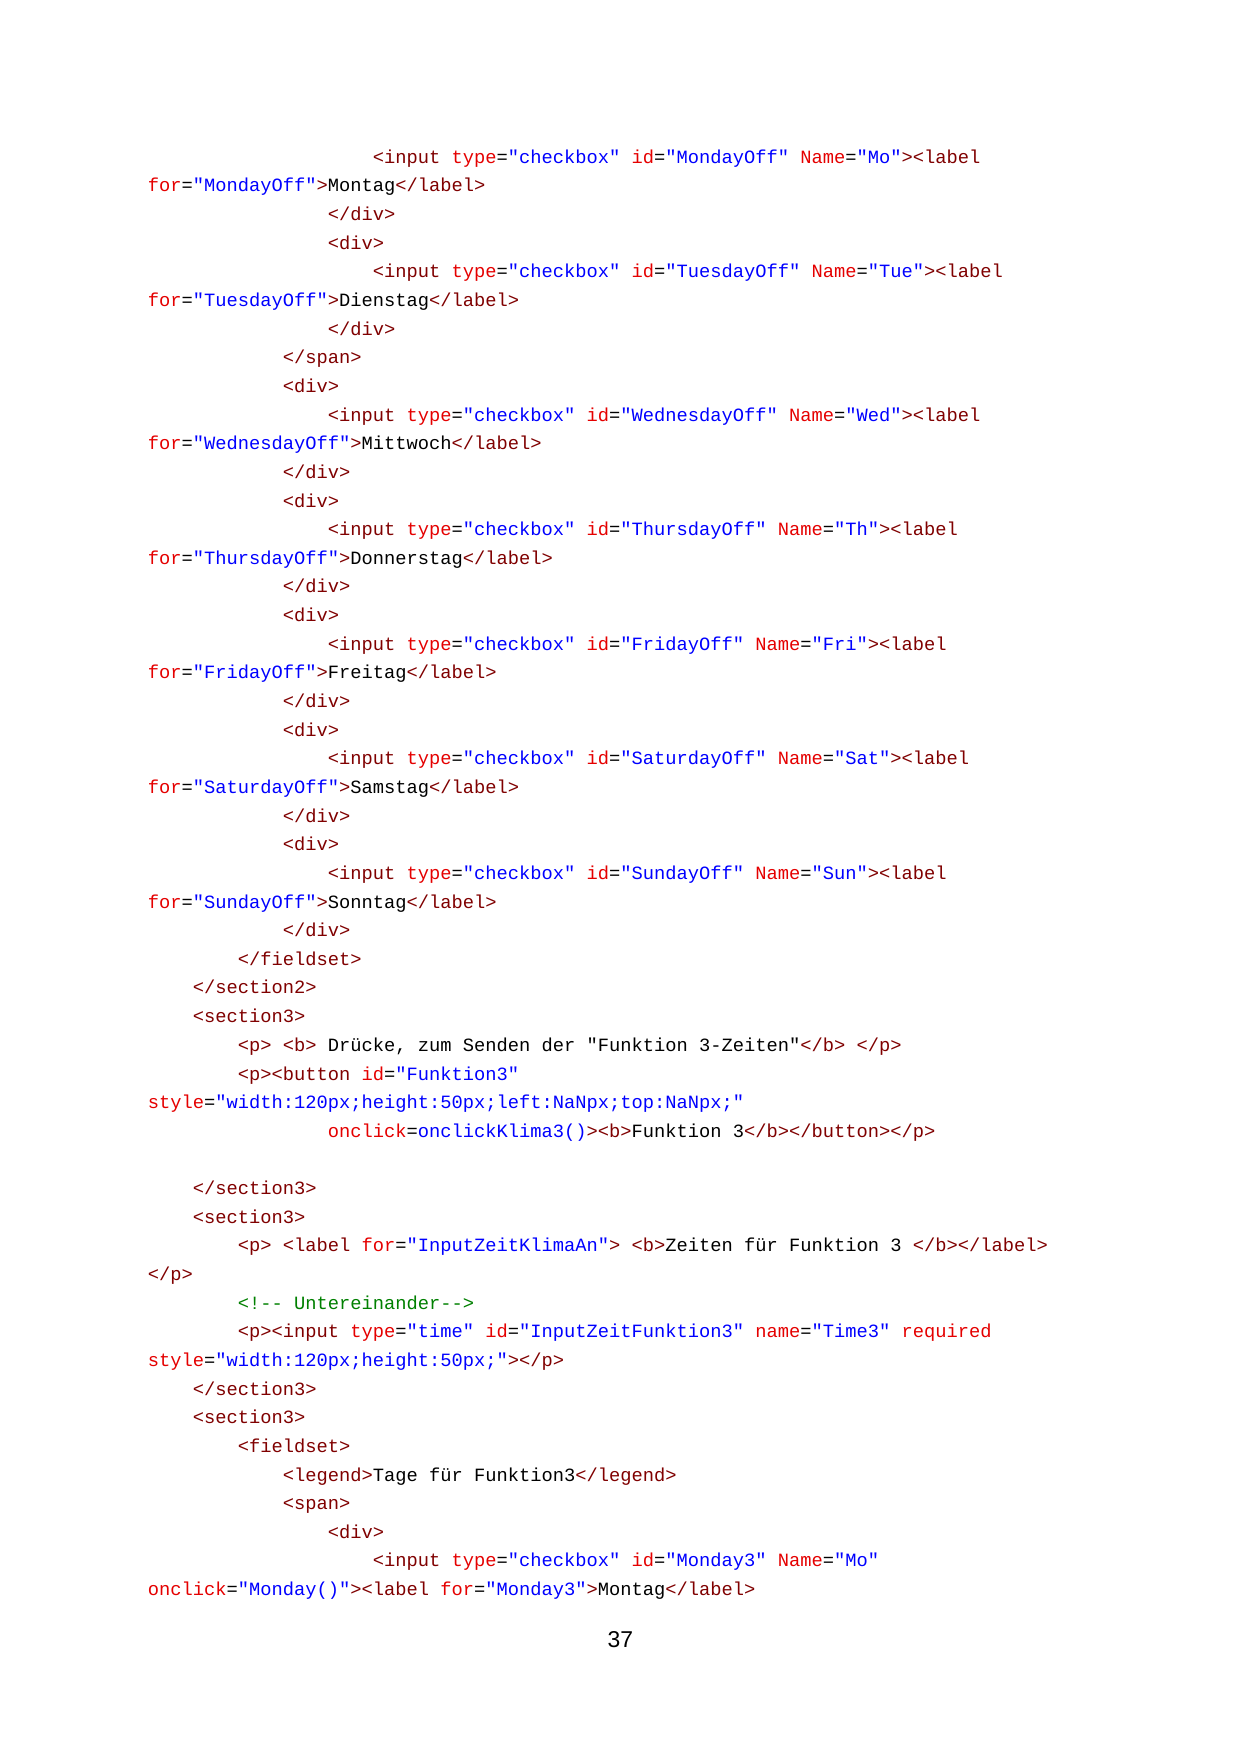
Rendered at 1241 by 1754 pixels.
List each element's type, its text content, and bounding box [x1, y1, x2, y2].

text </div> [148, 692, 1093, 713]
text <fieldset> [148, 1437, 1093, 1458]
text onclick=onclickKlima3()><b>Funktion 3</b></button></p> [148, 1122, 1093, 1143]
text <section3> [148, 1007, 1093, 1028]
text </div> [148, 806, 1093, 828]
text <p><button id="Funktion3" style="width:120px;height:50px;left:NaNpx;top:NaNpx;" [148, 1064, 1093, 1114]
text <p><input type="time" id="InputZeitFunktion3" name="Time3" required style="width:120px;height:50px;"></p> [148, 1322, 1093, 1372]
text </fieldset> [148, 950, 1093, 971]
text </span> [148, 348, 1093, 369]
text <input type="checkbox" id="MondayOff" Name="Mo"><label for="MondayOff">Montag</label> [148, 148, 1093, 197]
text <legend>Tage für Funktion3</legend> [148, 1465, 1093, 1487]
text <!-- Untereinander--> [148, 1293, 1093, 1315]
text </section3> [148, 1179, 1093, 1200]
text </div> [148, 319, 1093, 341]
text <div> [148, 233, 1093, 255]
text <section3> [148, 1207, 1093, 1229]
text </div> [148, 921, 1093, 942]
text <div> [148, 721, 1093, 742]
text <div> [148, 606, 1093, 627]
text <section3> [148, 1408, 1093, 1429]
text <div> [148, 491, 1093, 513]
text <input type="checkbox" id="ThursdayOff" Name="Th"><label for="ThursdayOff">Donnerstag</label> [148, 520, 1093, 570]
text </div> [148, 205, 1093, 226]
text <input type="checkbox" id="SundayOff" Name="Sun"><label for="SundayOff">Sonntag</label> [148, 864, 1093, 914]
text </div> [148, 577, 1093, 598]
text <input type="checkbox" id="FridayOff" Name="Fri"><label for="FridayOff">Freitag</label> [148, 634, 1093, 684]
text <div> [148, 835, 1093, 856]
text <span> [148, 1494, 1093, 1515]
text </div> [148, 463, 1093, 484]
text <input type="checkbox" id="WednesdayOff" Name="Wed"><label for="WednesdayOff">Mittwoch</label> [148, 405, 1093, 455]
text <p> <label for="InputZeitKlimaAn"> <b>Zeiten für Funktion 3 </b></label> </p> [148, 1236, 1093, 1286]
text </section2> [148, 978, 1093, 999]
text <div> [148, 1523, 1093, 1544]
text <div> [148, 377, 1093, 398]
text <input type="checkbox" id="Monday3" Name="Mo" onclick="Monday()"><label for="Monday3">Montag</label> [148, 1551, 1093, 1601]
text </section3> [148, 1379, 1093, 1401]
text <input type="checkbox" id="SaturdayOff" Name="Sat"><label for="SaturdayOff">Samstag</label> [148, 749, 1093, 799]
text <input type="checkbox" id="TuesdayOff" Name="Tue"><label for="TuesdayOff">Dienstag</label> [148, 262, 1093, 312]
text <p> <b> Drücke, zum Senden der "Funktion 3-Zeiten"</b> </p> [148, 1036, 1093, 1057]
